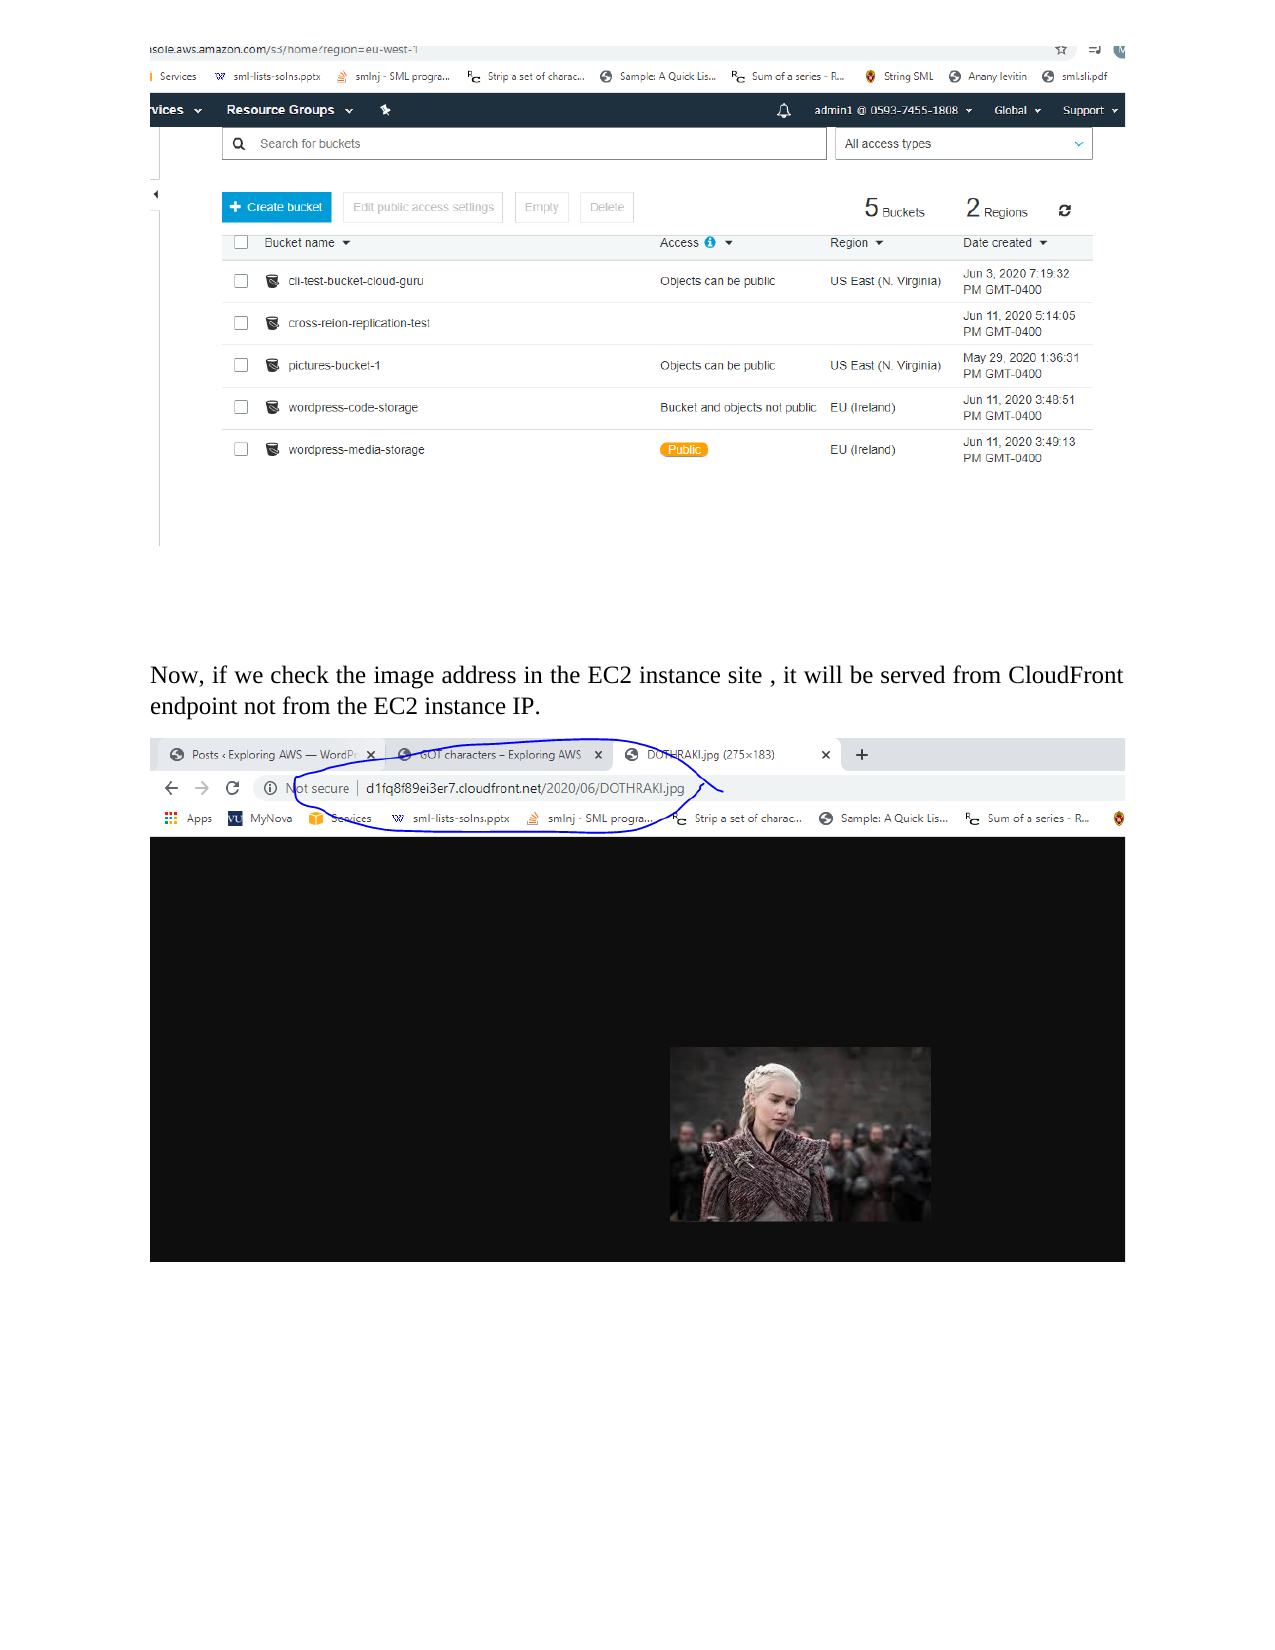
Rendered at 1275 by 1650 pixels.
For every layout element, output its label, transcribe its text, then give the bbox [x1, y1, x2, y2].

text Now, if we check the image address in the EC2 instance site , it will be served from CloudFront endpoint not from the EC2 instance IP. [150, 660, 1125, 720]
picture [150, 738, 1125, 1262]
picture [150, 46, 1125, 546]
